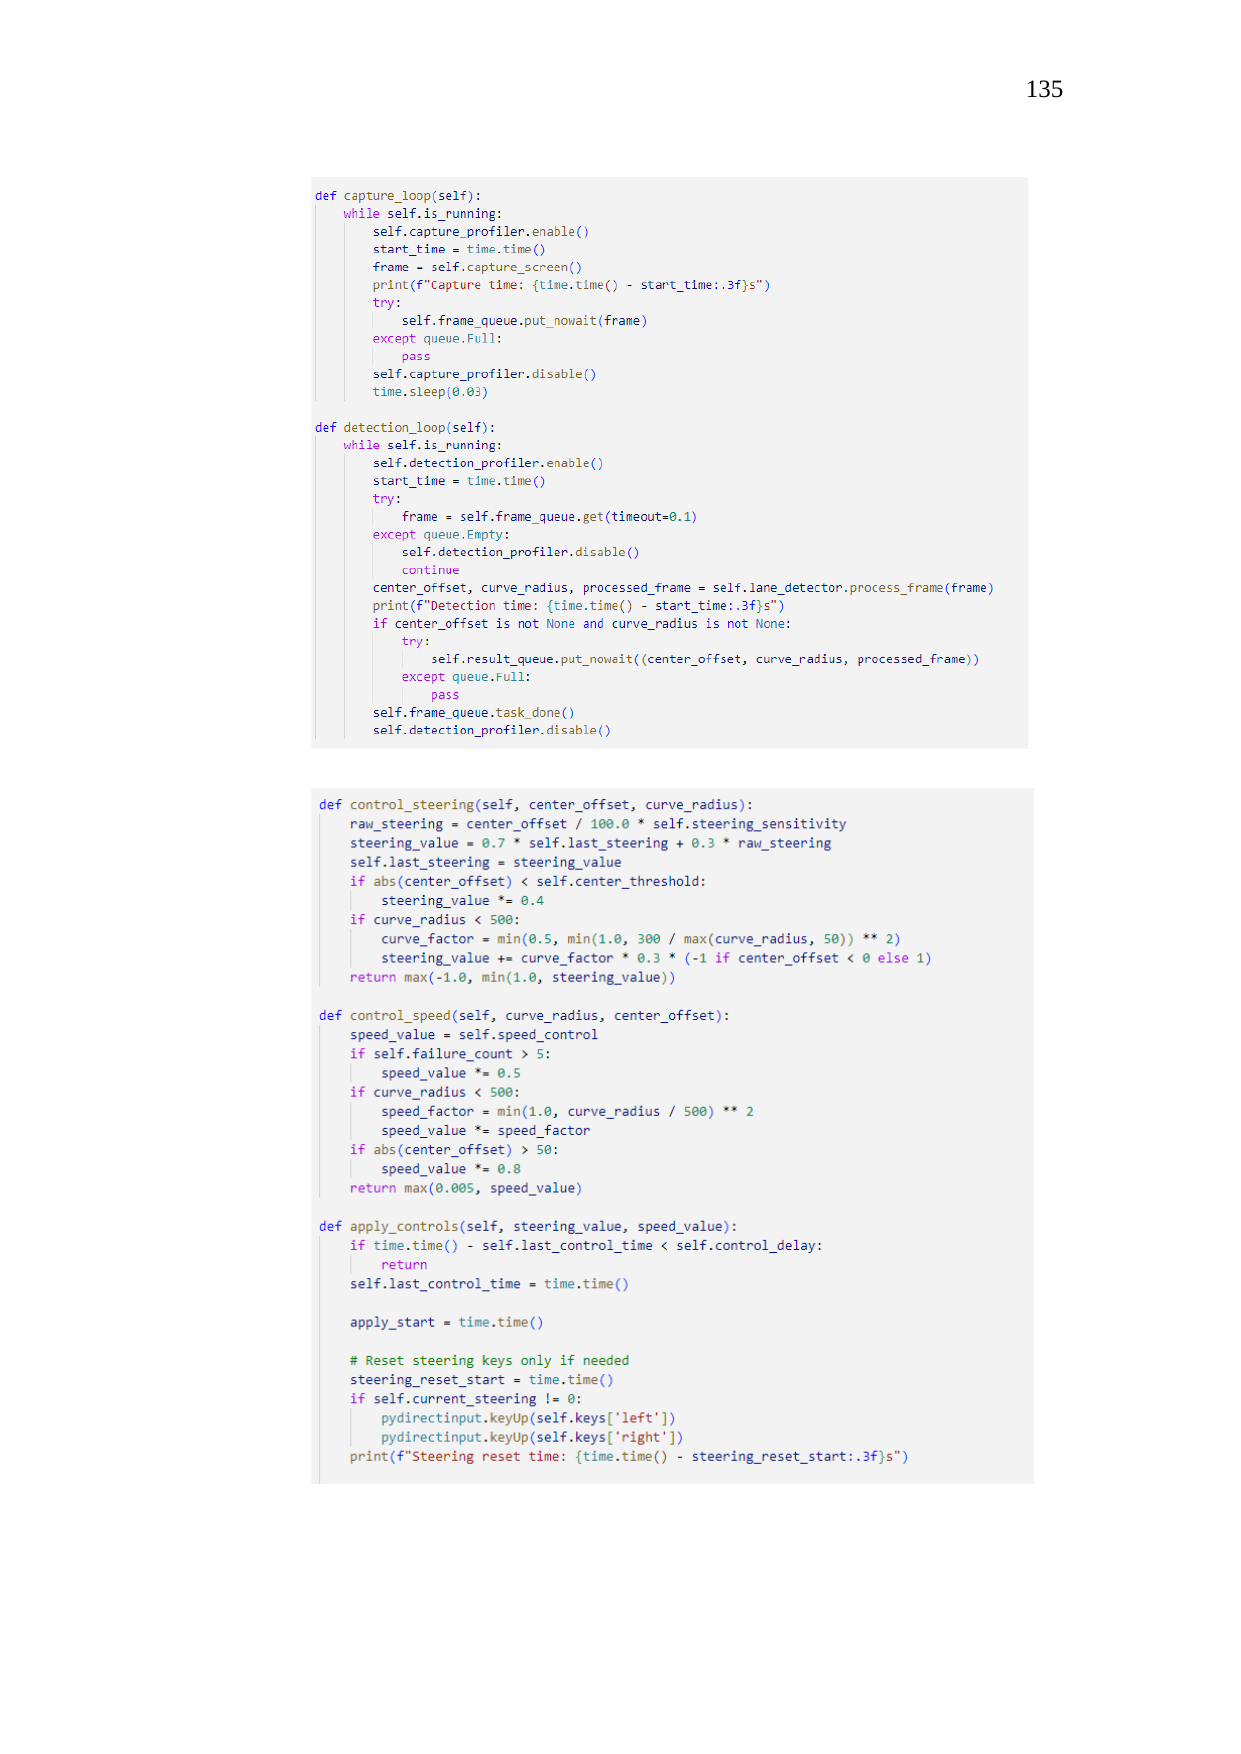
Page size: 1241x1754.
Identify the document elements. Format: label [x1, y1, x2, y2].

picture [311, 788, 1035, 1484]
picture [311, 177, 1029, 749]
